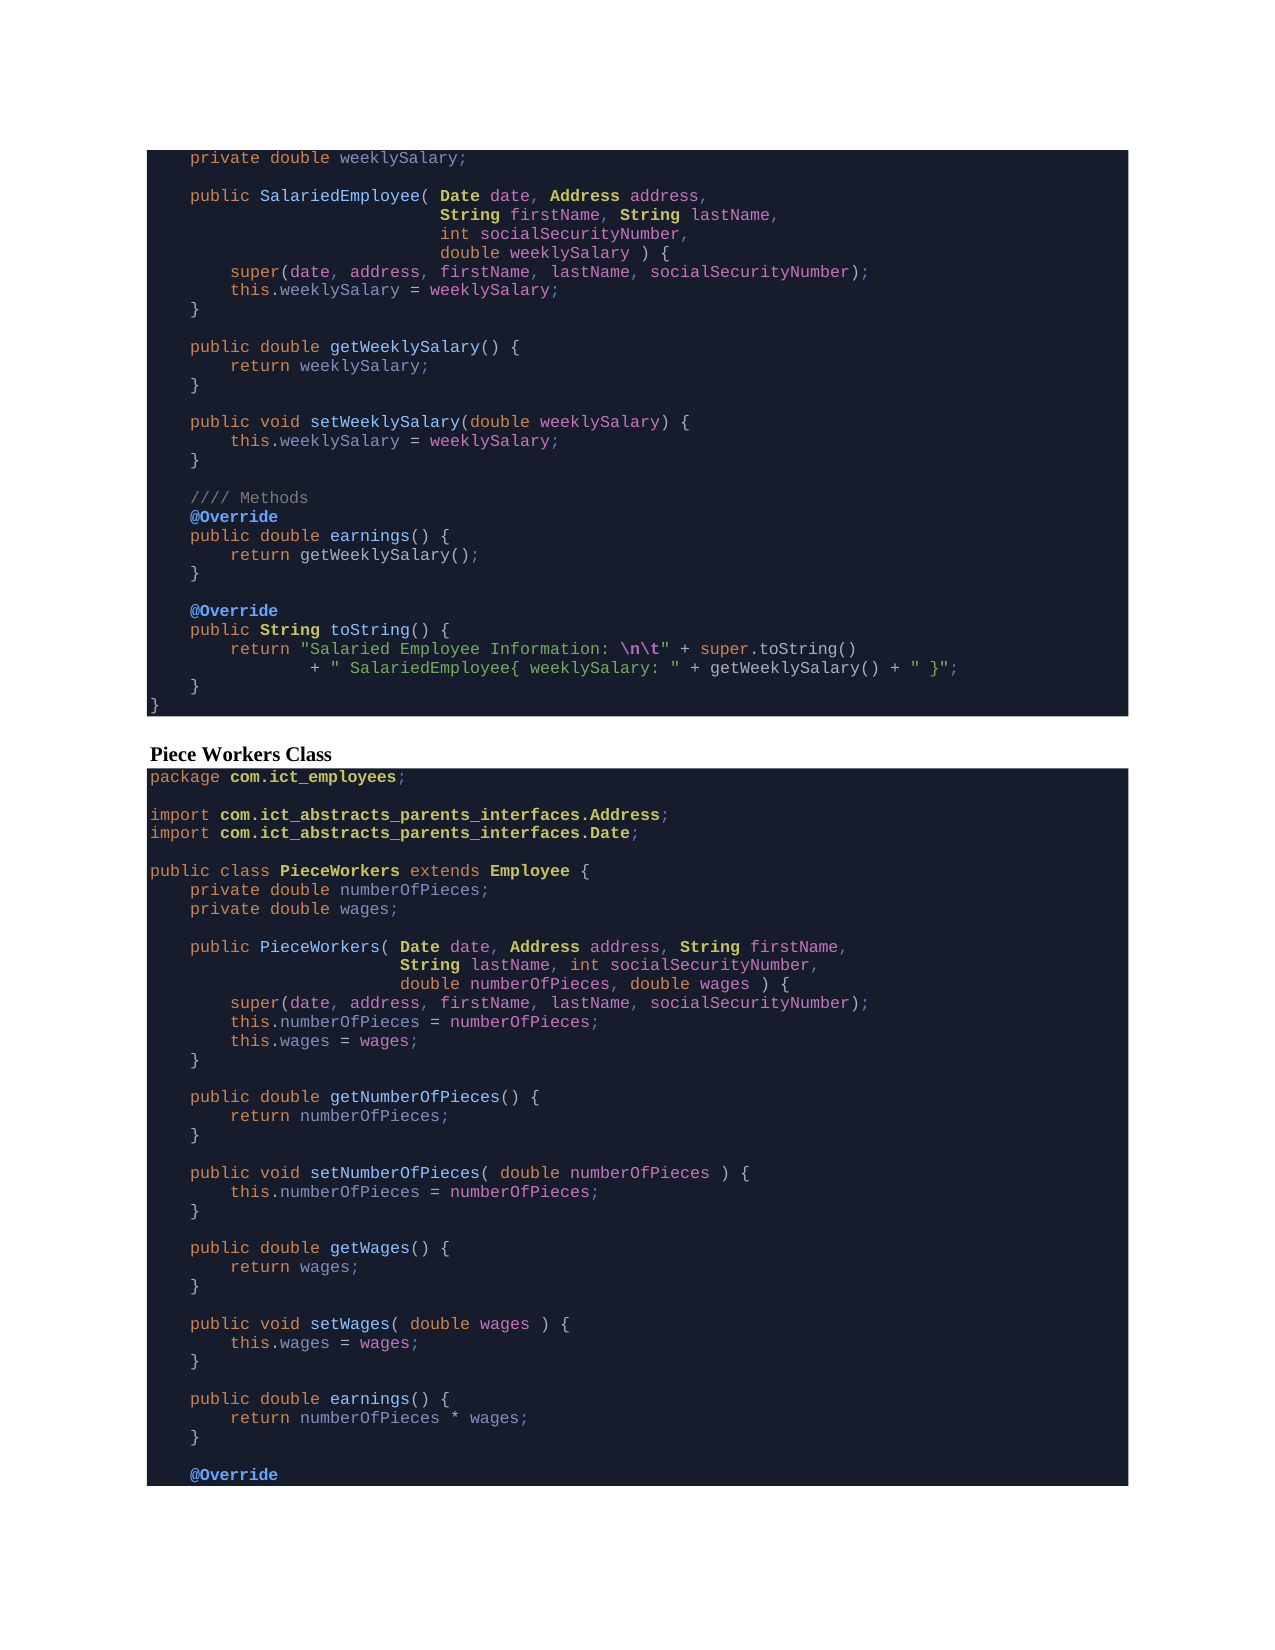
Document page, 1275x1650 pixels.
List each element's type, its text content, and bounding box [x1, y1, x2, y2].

text Piece Workers Class [150, 742, 1231, 766]
